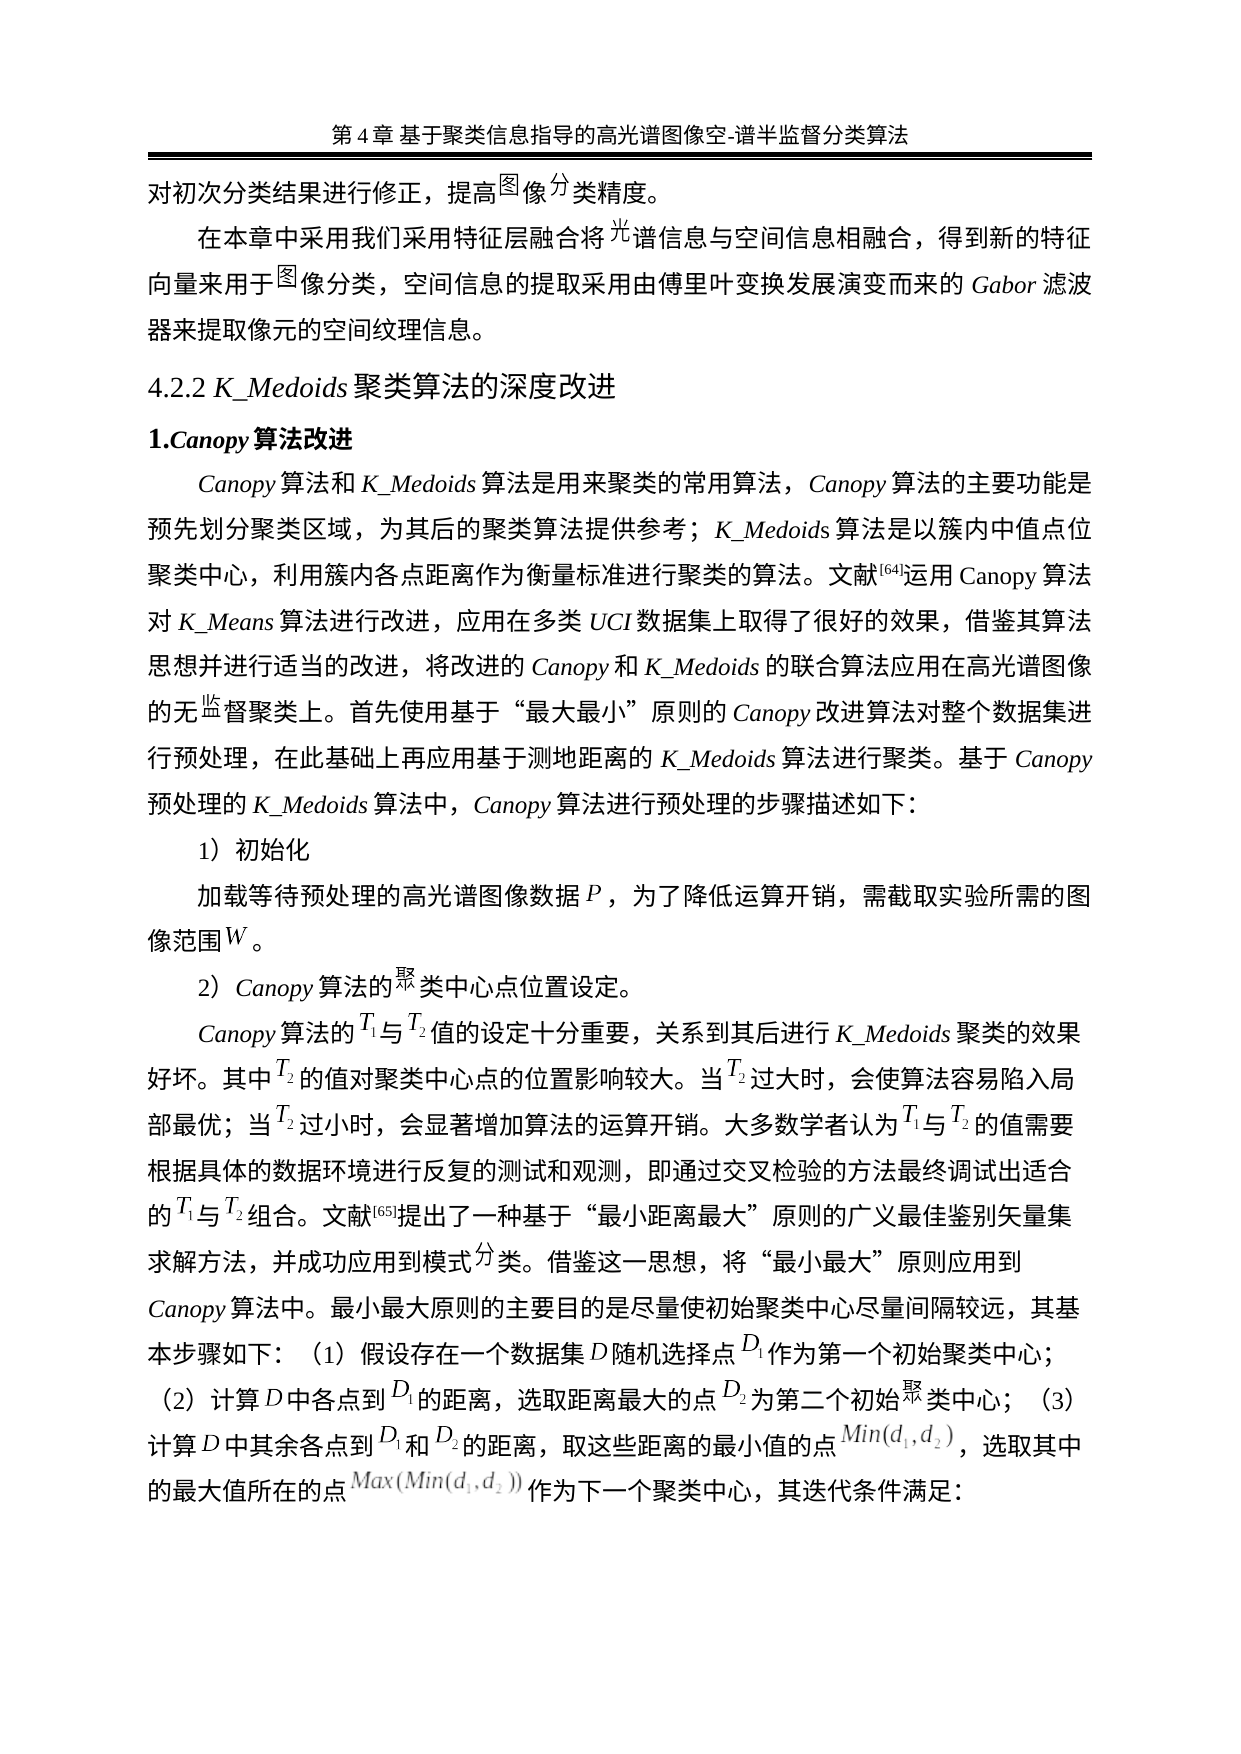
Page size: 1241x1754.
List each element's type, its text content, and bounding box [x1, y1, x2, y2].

text 1.Canopy算法改进 [148, 419, 1092, 456]
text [148, 165, 1092, 211]
text 在本章中采用我们采用特征层融合将谱信息与空间信息相融合，得到新的特征向量来用于像分类，空间信息的提取采用由傅里叶变换发展演变而来的Gabor滤波器来提取像元的空间纹理信息。 [148, 211, 1092, 349]
text 1）初始化 [148, 822, 1092, 868]
text Canopy算法和K_Medoids算法是用来聚类的常用算法，Canopy算法的主要功能是预先划分聚类区域，为其后的聚类算法提供参考；K_Medoids算法是以簇内中值点位聚类中心，利用簇内各点距离作为衡量标准进行聚类的算法。文献[64]运用Canopy算法对K_Means算法进行改进，应用在多类UCI数据集上取得了很好的效果，借鉴其算法思想并进行适当的改进，将改进的Canopy和K_Medoids的联合算法应用在高光谱图像的无督聚类上。首先使用基于“最大最小”原则的Canopy改进算法对整个数据集进行预处理，在此基础上再应用基于测地距离的K_Medoids算法进行聚类。基于Canopy预处理的K_Medoids算法中，Canopy算法进行预处理的步骤描述如下： [148, 456, 1092, 822]
text 加载等待预处理的高光谱图像数据，为了降低运算开销，需截取实验所需的图像范围。 [148, 868, 1092, 960]
text 2）Canopy算法的类中心点位置设定。 [148, 960, 1092, 1006]
text Canopy算法的与值的设定十分重要，关系到其后进行K_Medoids聚类的效果好坏。其中的值对聚类中心点的位置影响较大。当过大时，会使算法容易陷入局部最优；当过小时，会显著增加算法的运算开销。大多数学者认为与的值需要根据具体的数据环境进行反复的测试和观测，即通过交叉检验的方法最终调试出适合的与组合。文献[65]提出了一种基于“最小距离最大”原则的广义最佳鉴别矢量集求解方法，并成功应用到模式类。借鉴这一思想，将“最小最大”原则应用到Canopy算法中。最小最大原则的主要目的是尽量使初始聚类中心尽量间隔较远，其基本步骤如下：（1）假设存在一个数据集随机选择点作为第一个初始聚类中心；（2）计算中各点到的距离，选取距离最大的点为第二个初始类中心；（3）计算中其余各点到和的距离，取这些距离的最小值的点，选取其中的最大值所在的点作为下一个聚类中心，其迭代条件满足： [148, 1006, 1092, 1510]
